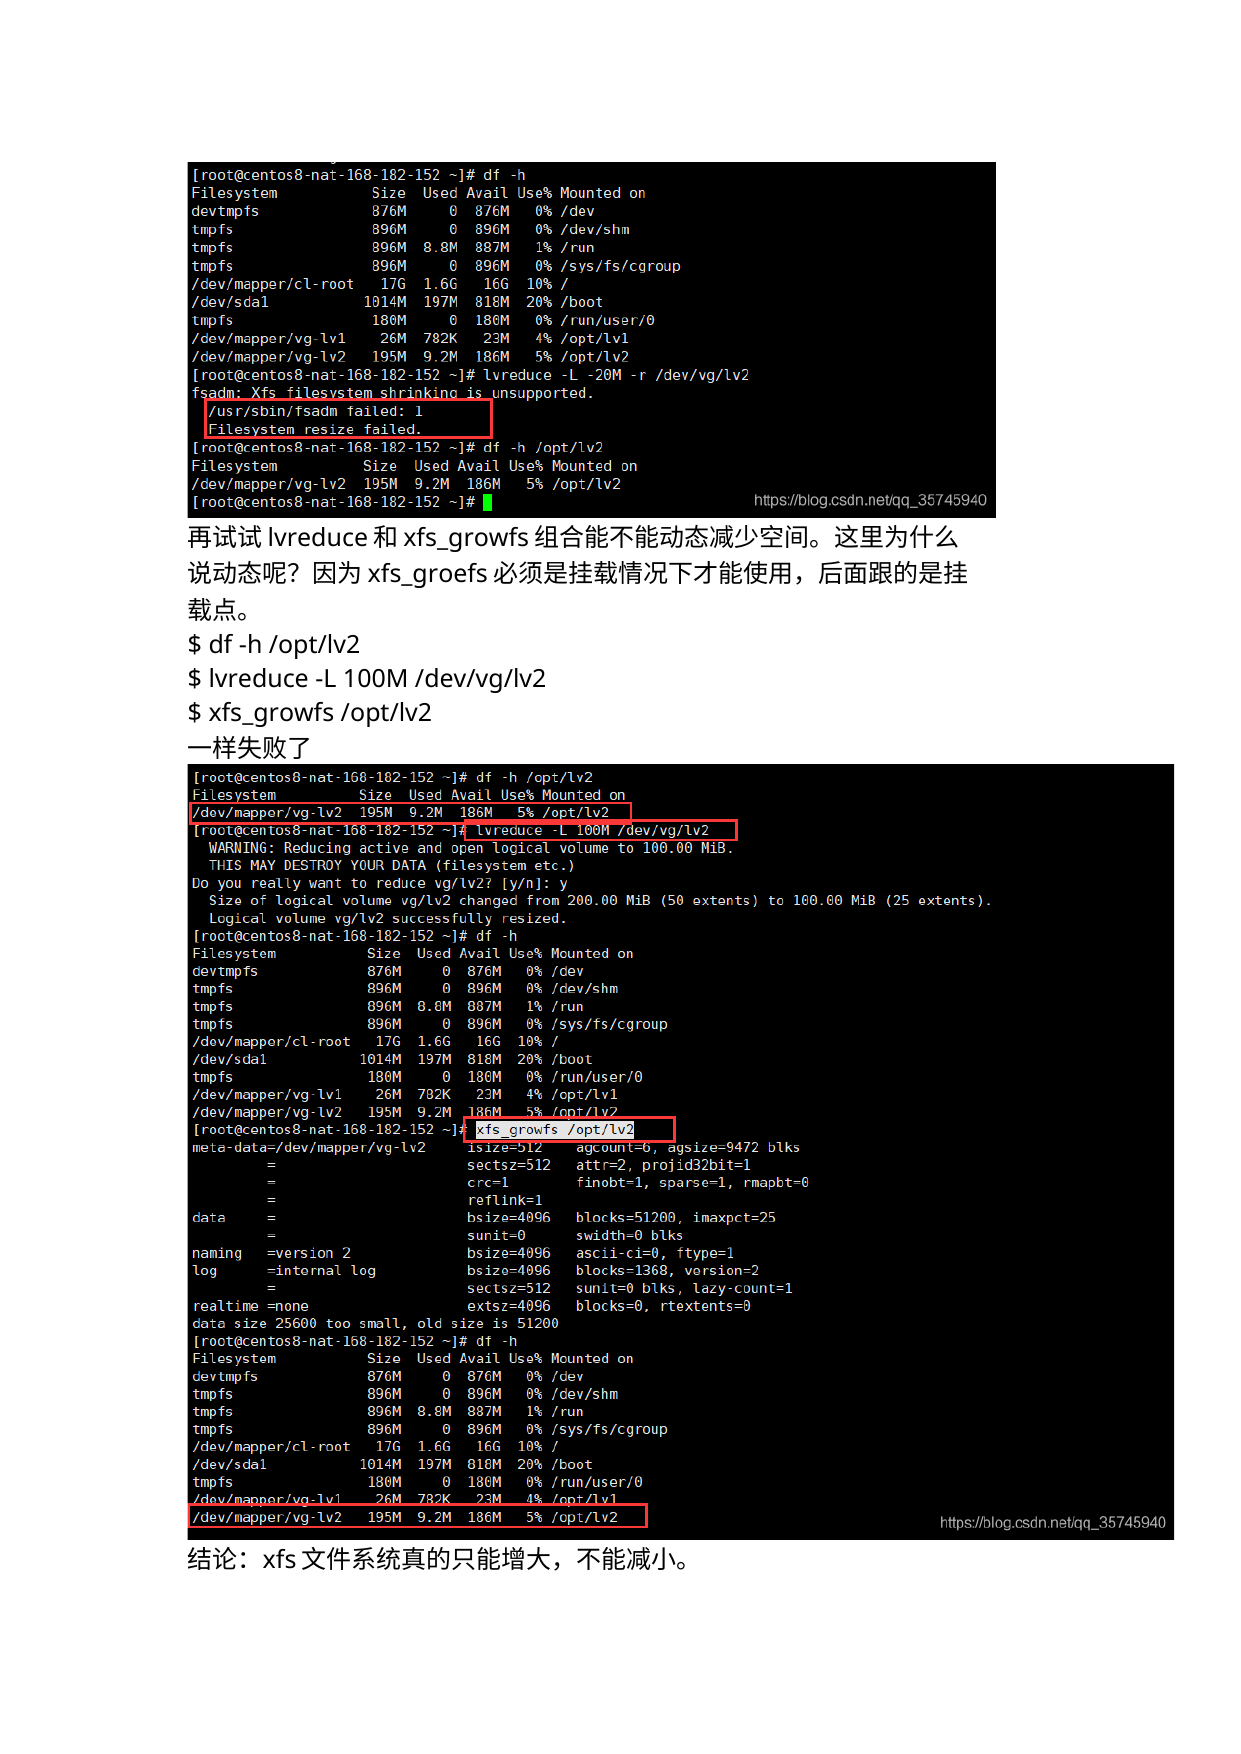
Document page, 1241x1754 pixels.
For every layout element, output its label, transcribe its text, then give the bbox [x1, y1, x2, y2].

text $ xfs_growfs /opt/lv2 [187, 694, 978, 728]
text $ lvreduce -L 100M /dev/vg/lv2 [187, 660, 978, 694]
picture [187, 764, 1175, 1540]
text 一样失败了 [187, 728, 1053, 764]
text 再试试lvreduce和xfs_growfs组合能不能动态减少空间。这里为什么说动态呢？因为xfs_groefs必须是挂载情况下才能使用，后面跟的是挂载点。 [187, 518, 978, 626]
text $ df -h /opt/lv2 [187, 626, 978, 660]
picture [187, 162, 996, 518]
text 结论：xfs文件系统真的只能增大，不能减小。 [187, 1540, 978, 1576]
